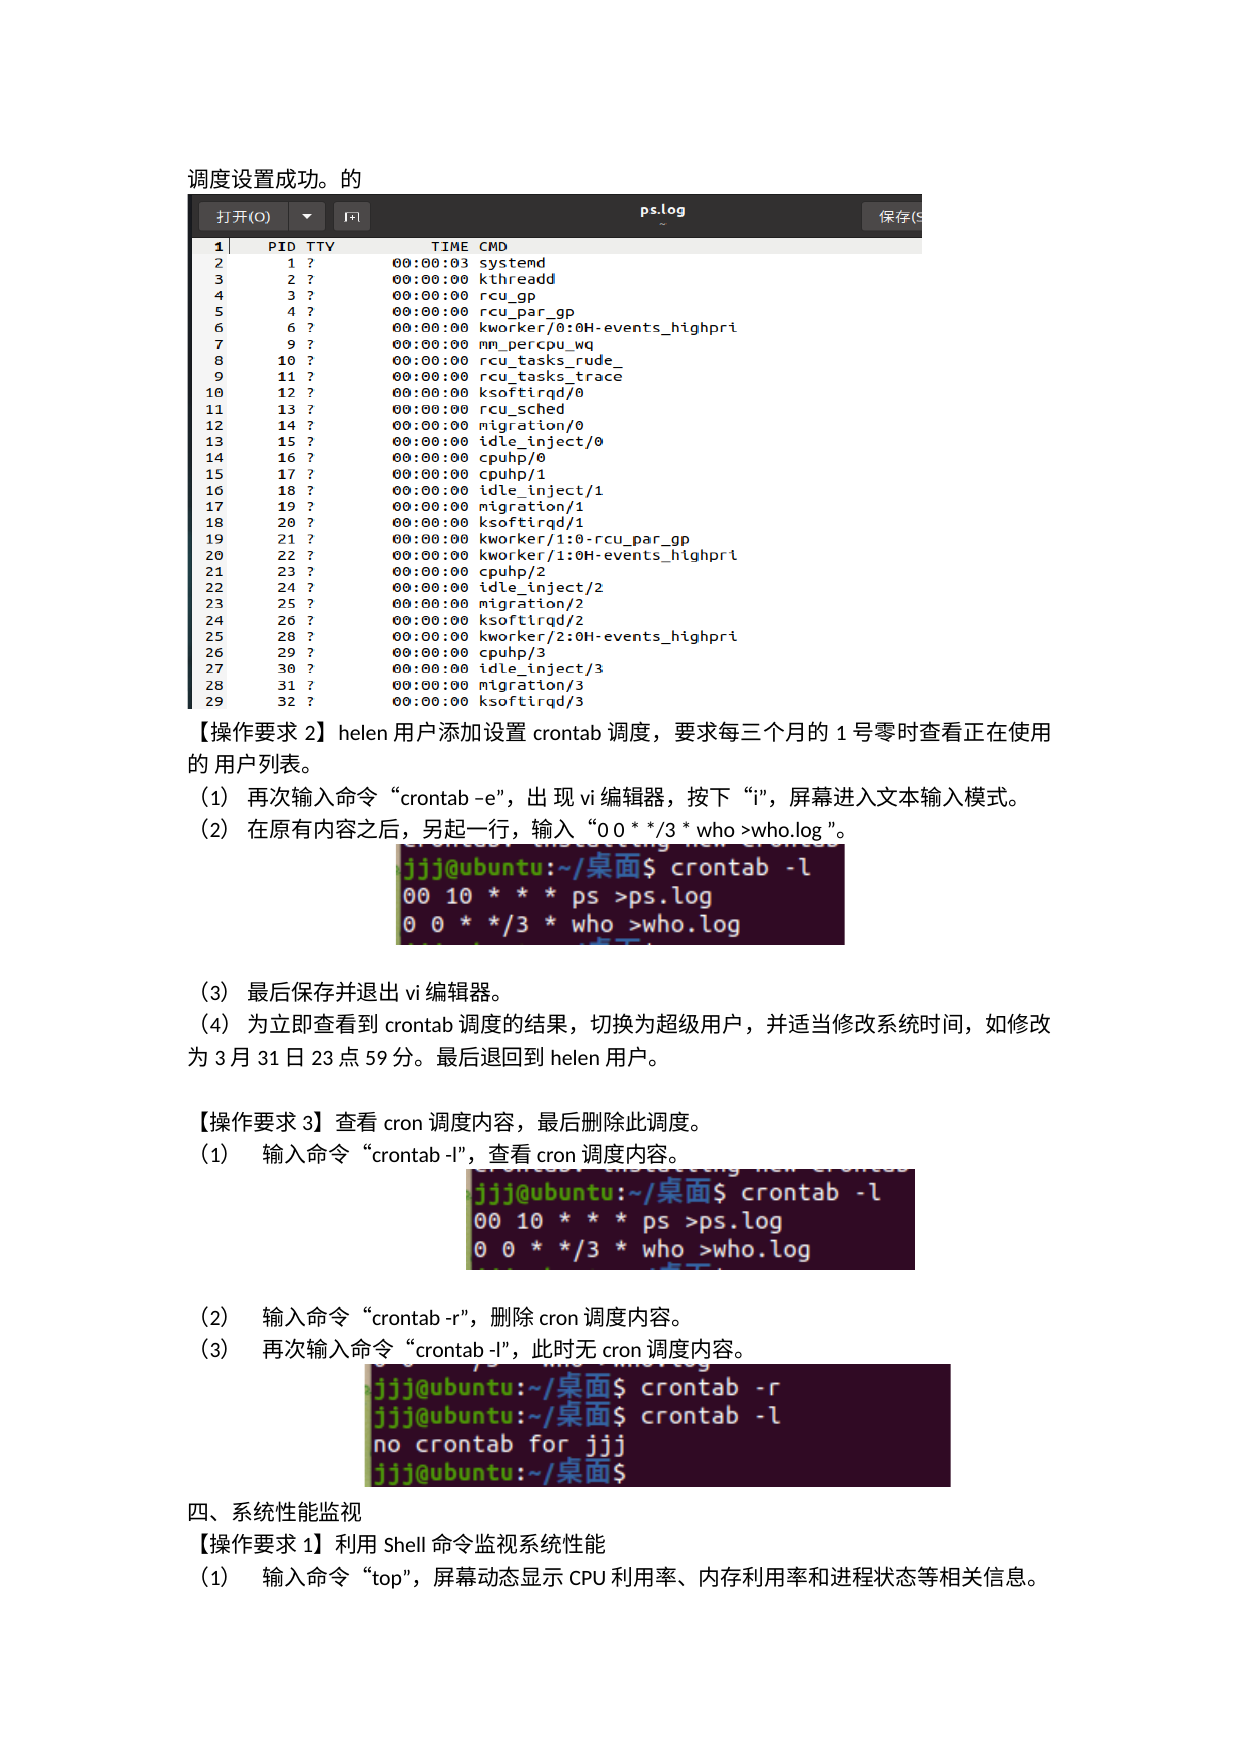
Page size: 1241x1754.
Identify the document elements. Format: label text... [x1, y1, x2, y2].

text 【操作要求 3】查看 cron 调度内容，最后删除此调度。 [187, 1104, 1053, 1137]
list 再次输入命令“crontab -l”，此时无 cron 调度内容。 [187, 1332, 1053, 1364]
picture [364, 1364, 951, 1487]
picture [395, 844, 845, 945]
list 输入命令“top”，屏幕动态显示 CPU 利用率、内存利用率和进程状态等相关信息。 [187, 1559, 1053, 1592]
picture [466, 1169, 915, 1270]
list 输入命令“crontab -r”，删除 cron 调度内容。 [187, 1299, 1053, 1332]
text （2） 在原有内容之后，另起一行，输入“0 0 * */3 * who >who.log ”。 [187, 812, 1053, 844]
text （4） 为立即查看到 crontab 调度的结果，切换为超级用户，并适当修改系统时间，如修改 为 3 月 31 日 23 点 59 分。最后退回到 helen 用户。 [187, 1007, 1053, 1072]
picture [187, 194, 922, 709]
list 输入命令“crontab -l”，查看 cron 调度内容。 [187, 1137, 1053, 1169]
text 【操作要求 2】helen 用户添加设置 crontab 调度，要求每三个月的 1 号零时查看正在使用的 用户列表。 [187, 714, 1053, 779]
text 【操作要求 1】利用 Shell 命令监视系统性能 [187, 1527, 1053, 1559]
text （1） 再次输入命令“crontab –e”，出 现 vi 编辑器，按下“i”，屏幕进入文本输入模式。 [187, 779, 1053, 812]
text （3） 最后保存并退出 vi 编辑器。 [187, 974, 1053, 1007]
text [187, 162, 1053, 194]
text 四、系统性能监视 [187, 1494, 1053, 1527]
